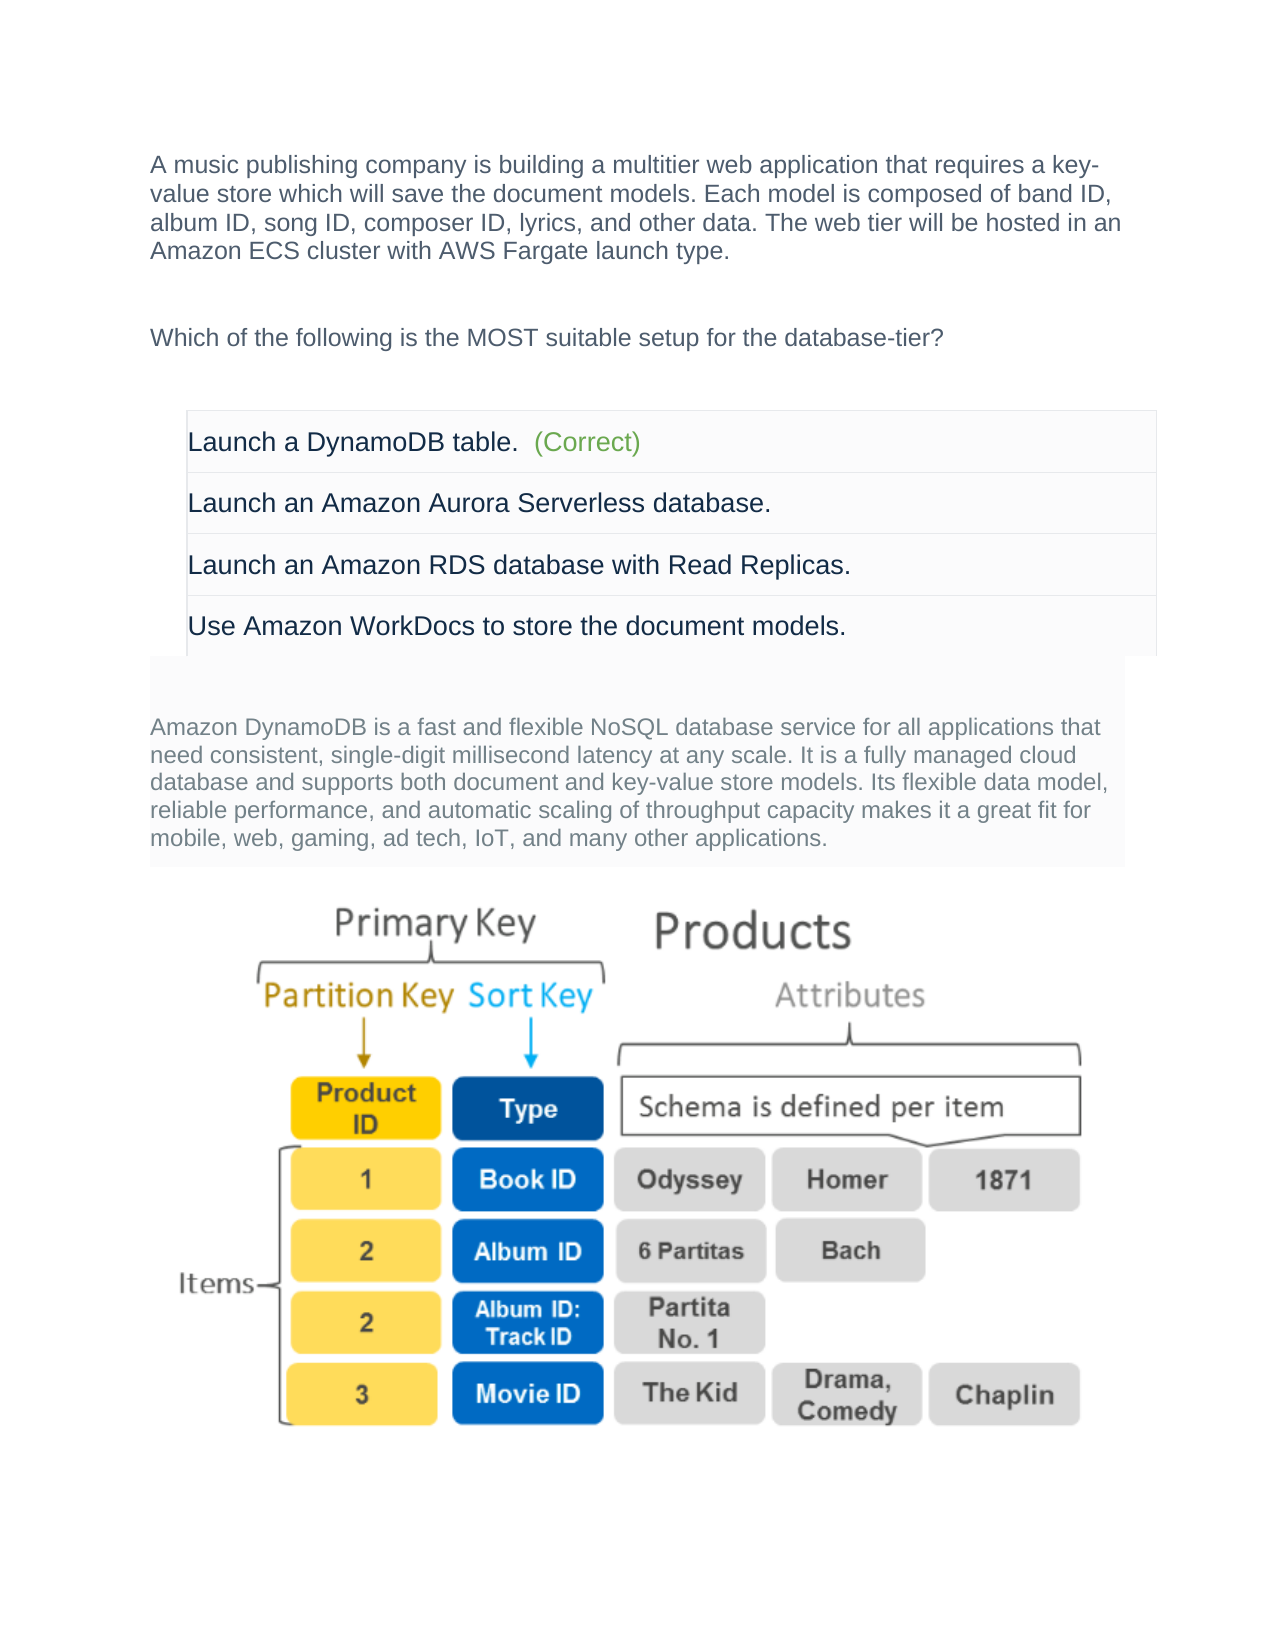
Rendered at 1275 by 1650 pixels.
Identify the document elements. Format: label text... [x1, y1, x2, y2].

picture [150, 867, 1125, 1470]
list Launch an Amazon RDS database with Read Replicas. [188, 534, 1156, 595]
text Amazon DynamoDB is a fast and flexible NoSQL database service for all applications that need consistent, single-digit millisecond latency at any scale. It is a fully managed cloud database and supports both document and key-value store models. Its flexible data model, reliable performance, and automatic scaling of throughput capacity makes it a great fit for mobile, web, gaming, ad tech, IoT, and many other applications. [150, 713, 1125, 851]
list Launch a DynamoDB table. (Correct) [188, 411, 1156, 472]
text Which of the following is the MOST suitable setup for the database-tier? [150, 323, 1125, 352]
text A music publishing company is building a multitier web application that requires a key-value store which will save the document models. Each model is composed of band ID, album ID, song ID, composer ID, lyrics, and other data. The web tier will be hosted in an Amazon ECS cluster with AWS Fargate launch type. [150, 150, 1125, 265]
list Use Amazon WorkDocs to store the document models. [188, 596, 1156, 656]
list Launch an Amazon Aurora Serverless database. [188, 473, 1156, 533]
